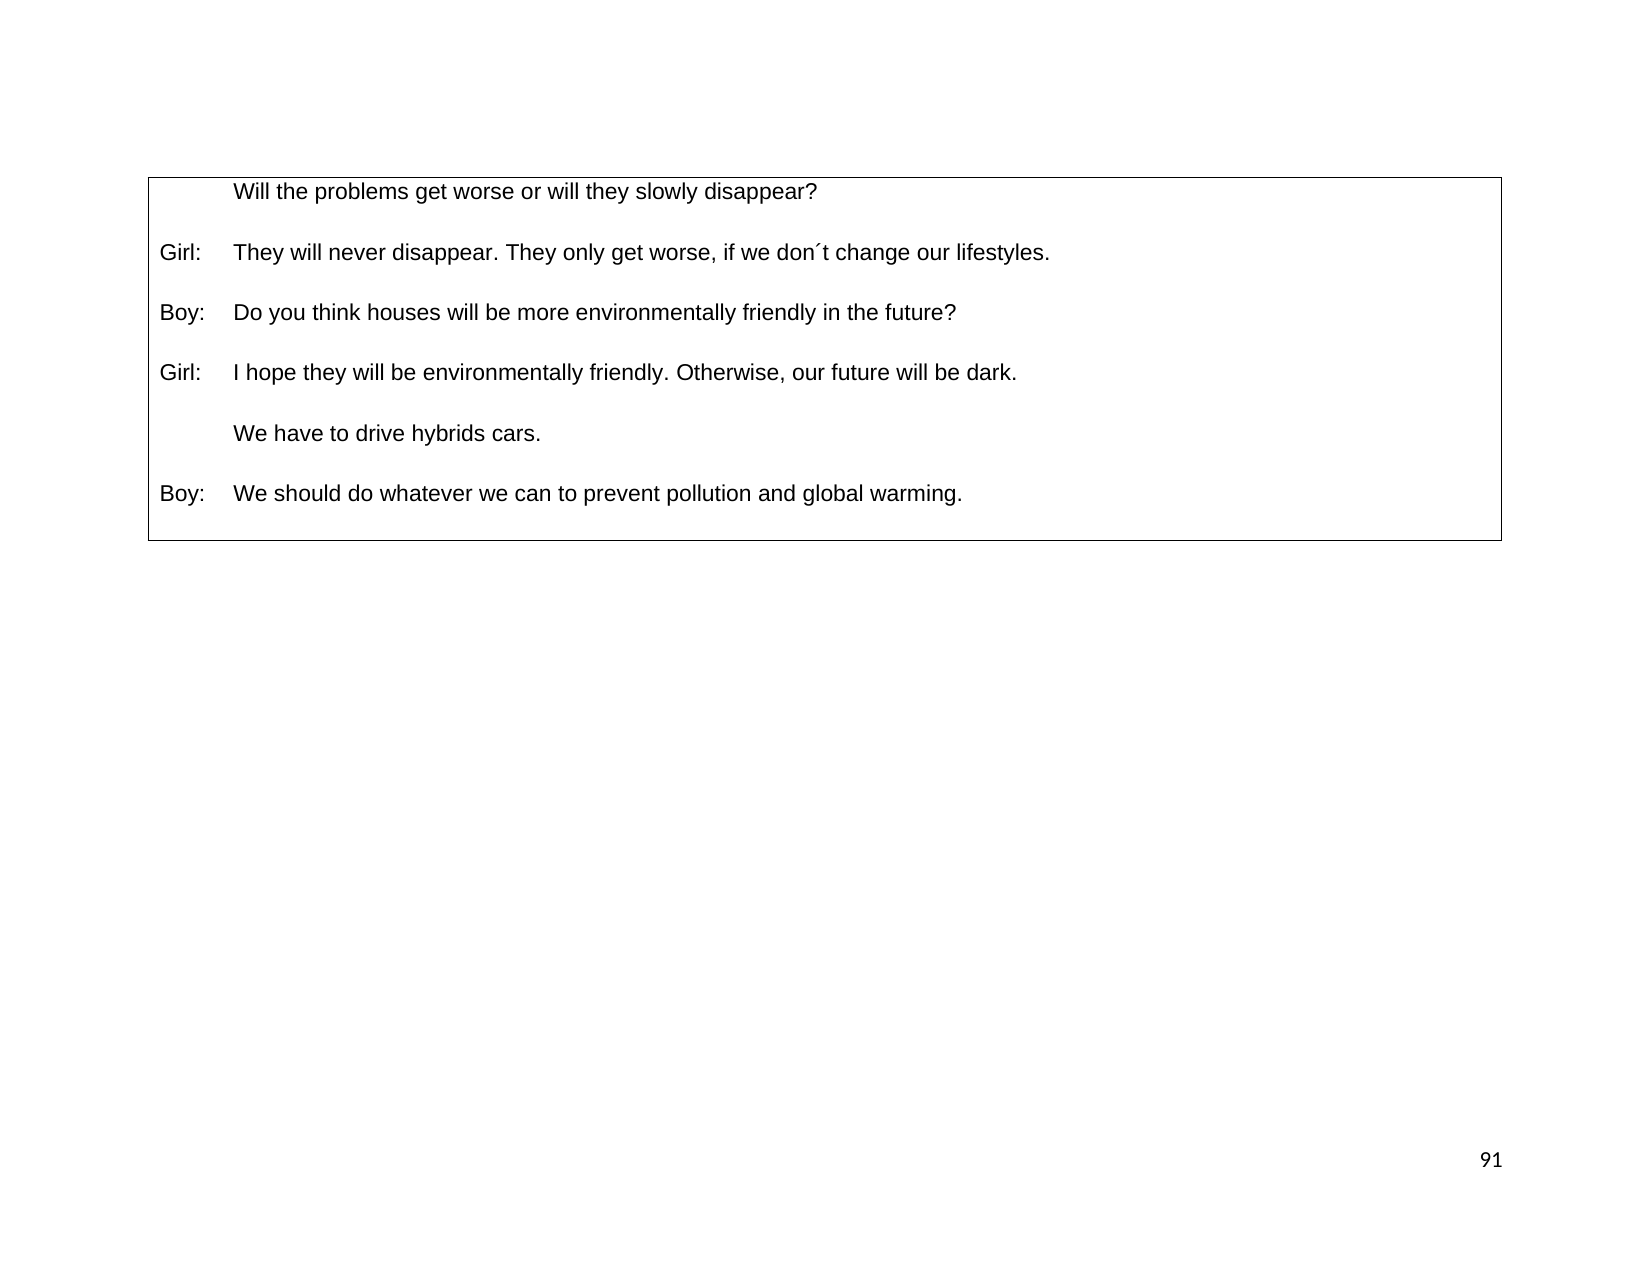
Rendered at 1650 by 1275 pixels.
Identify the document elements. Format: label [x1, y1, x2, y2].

table_header [149, 178, 1501, 540]
